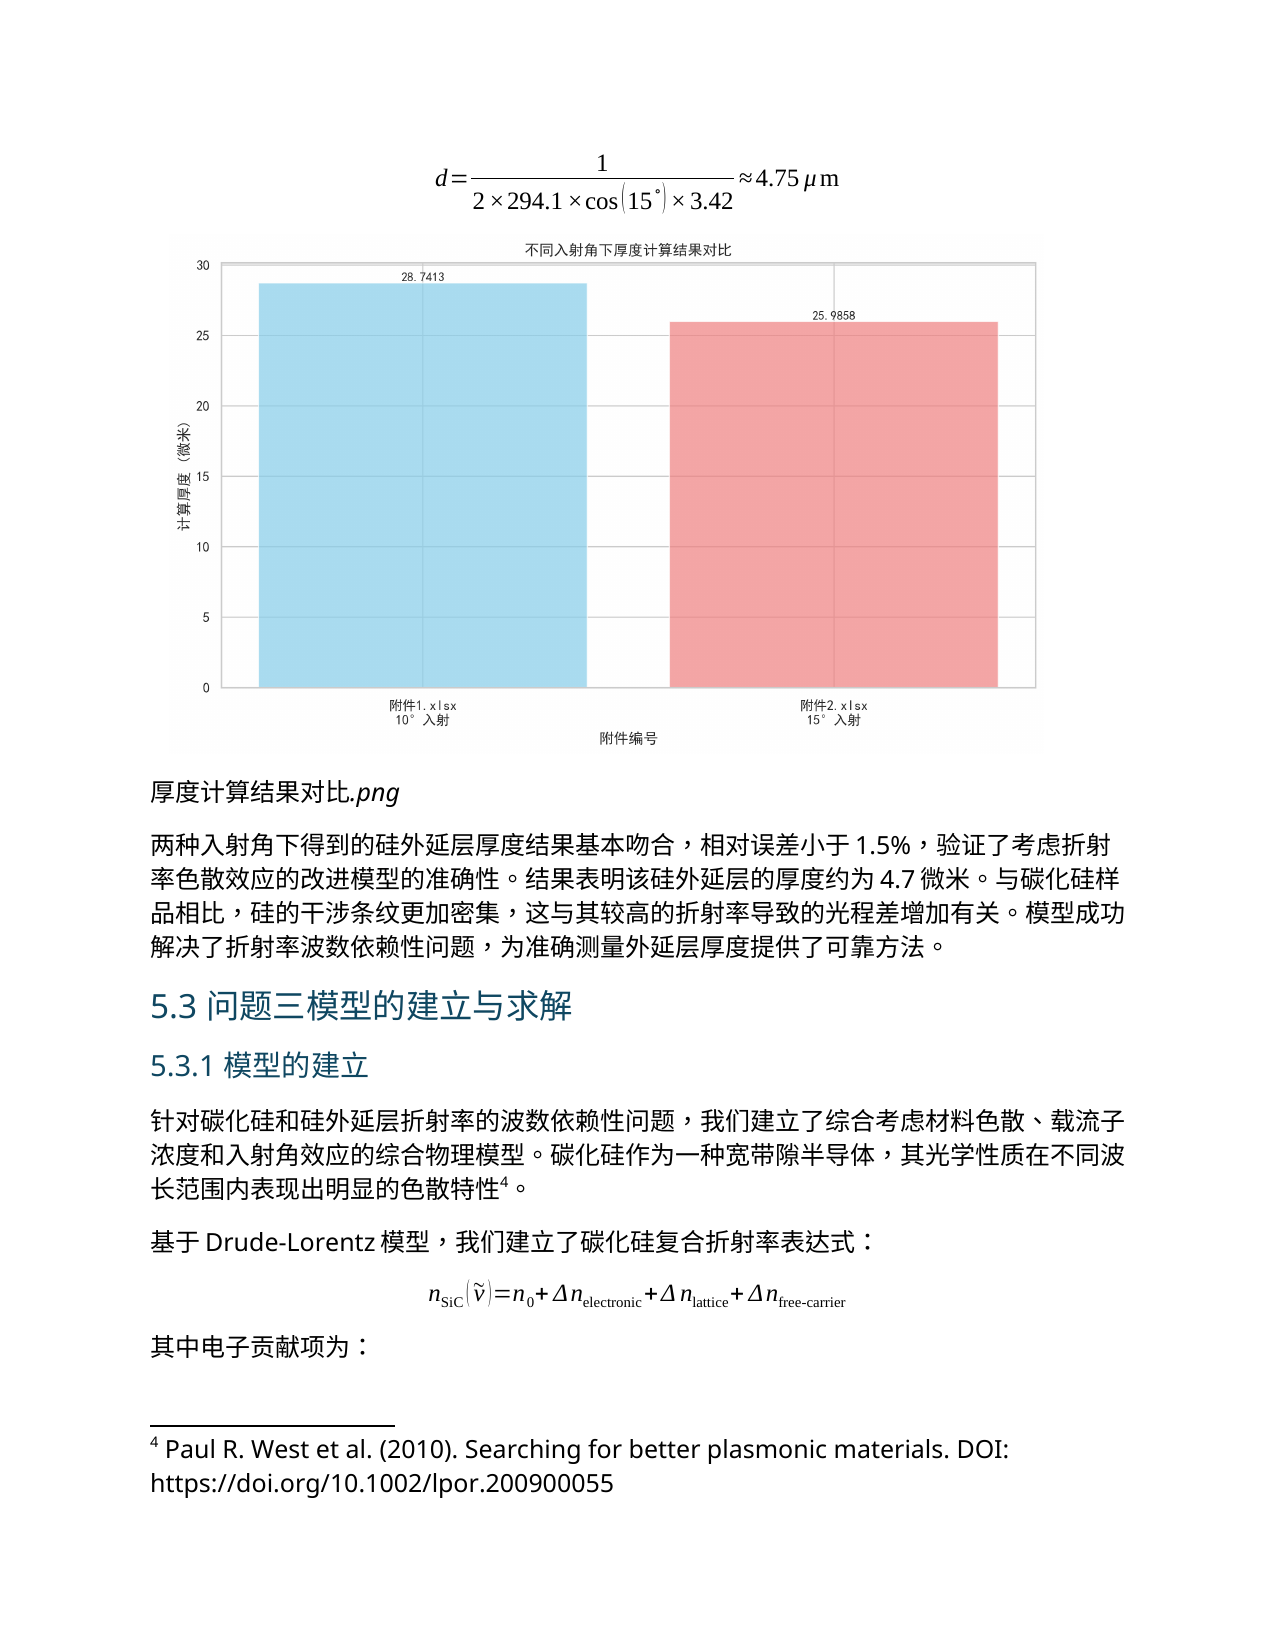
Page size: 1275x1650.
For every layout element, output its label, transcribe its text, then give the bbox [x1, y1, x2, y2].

subtitle 5.3.1 模型的建立 [150, 1045, 1125, 1084]
text 两种入射角下得到的硅外延层厚度结果基本吻合，相对误差小于1.5%，验证了考虑折射率色散效应的改进模型的准确性。结果表明该硅外延层的厚度约为4.7微米。与碳化硅样品相比，硅的干涉条纹更加密集，这与其较高的折射率导致的光程差增加有关。模型成功解决了折射率波数依赖性问题，为准确测量外延层厚度提供了可靠方法。 [150, 828, 1125, 964]
picture [168, 234, 1044, 754]
text 其中电子贡献项为： [150, 1330, 1125, 1364]
text 基于Drude-Lorentz模型，我们建立了碳化硅复合折射率表达式： [150, 1224, 1125, 1258]
text 厚度计算结果对比.png [150, 775, 1125, 809]
text 针对碳化硅和硅外延层折射率的波数依赖性问题，我们建立了综合考虑材料色散、载流子浓度和入射角效应的综合物理模型。碳化硅作为一种宽带隙半导体，其光学性质在不同波长范围内表现出明显的色散特性。 [150, 1103, 1125, 1205]
subtitle 5.3 问题三模型的建立与求解 [150, 983, 1125, 1028]
